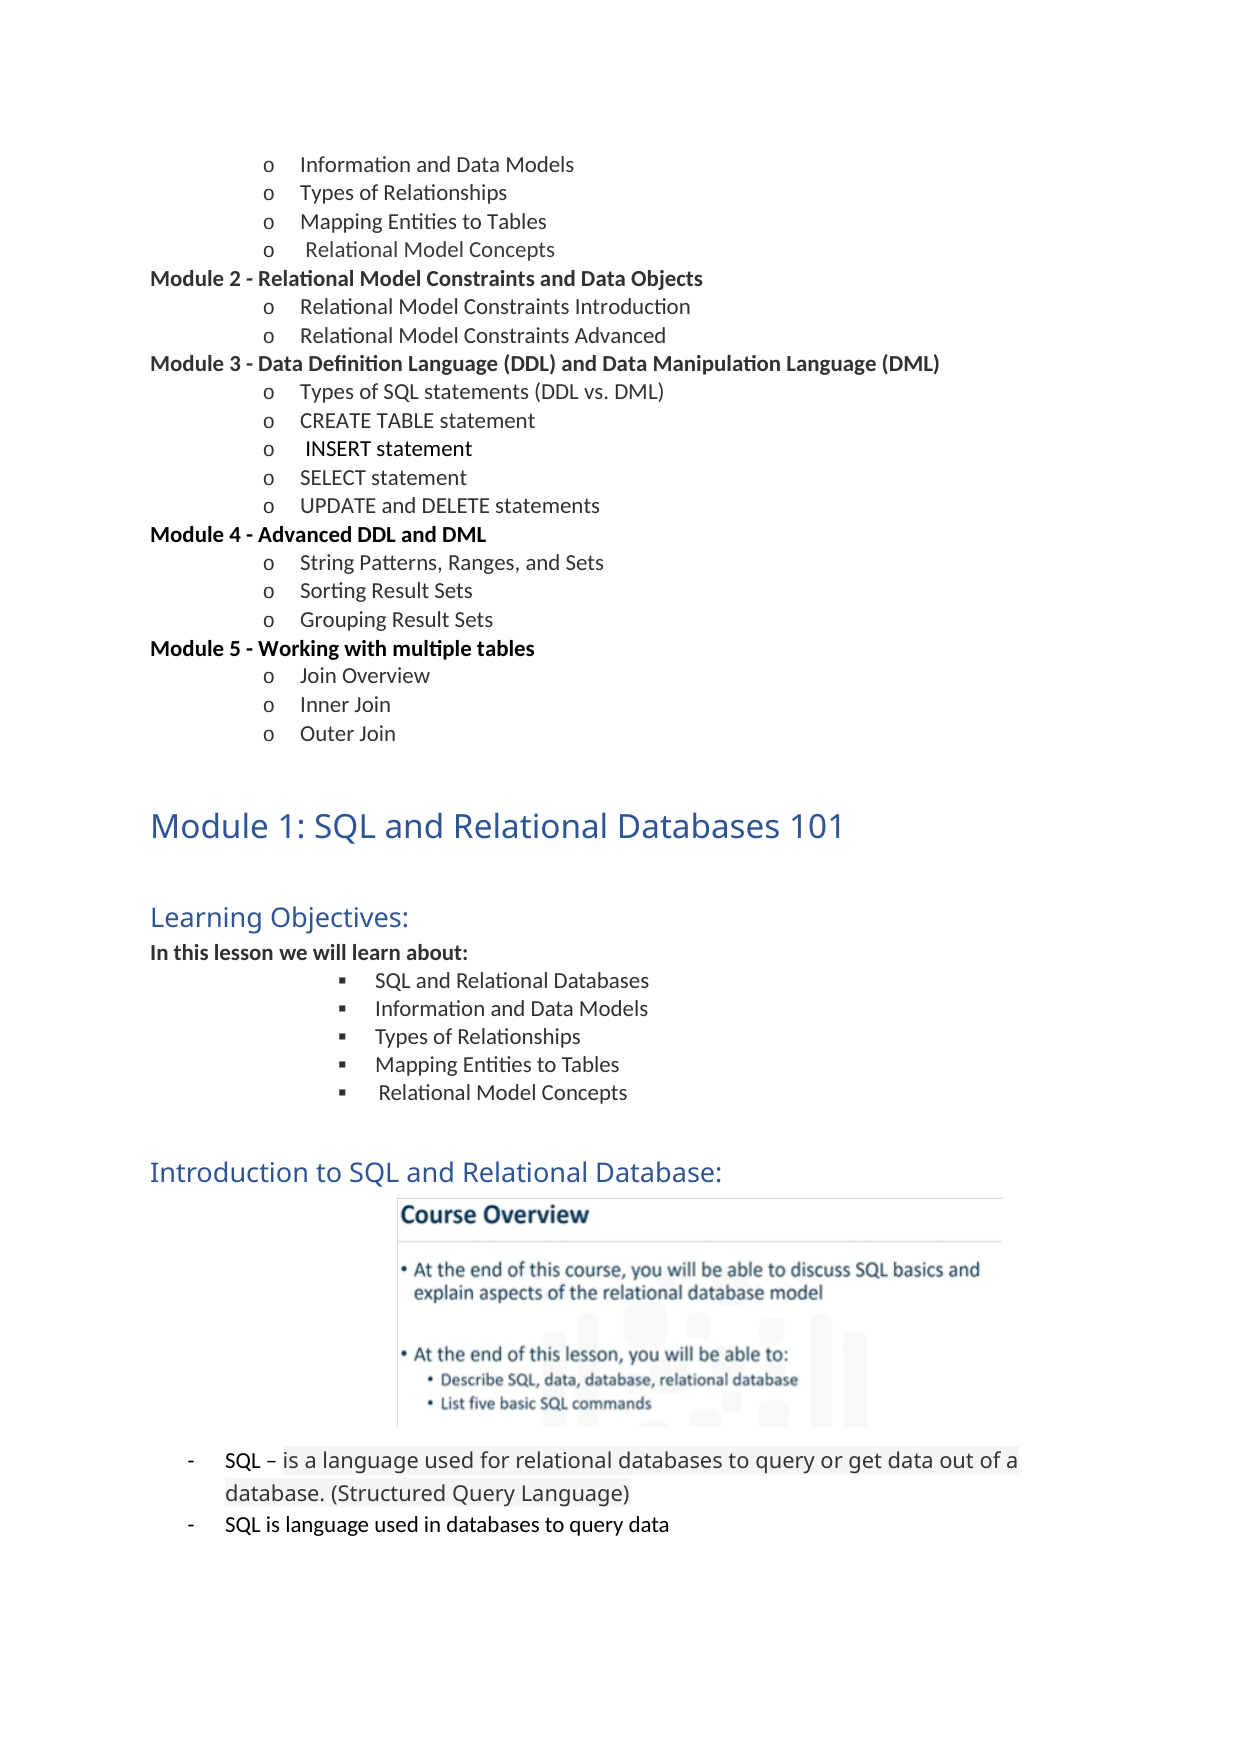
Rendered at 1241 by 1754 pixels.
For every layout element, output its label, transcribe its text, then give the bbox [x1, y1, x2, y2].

list Grouping Result Sets [262, 605, 1090, 634]
list Types of Relationships [337, 1022, 1090, 1050]
subtitle In this lesson we will learn about: [150, 938, 1090, 966]
list Mapping Entities to Tables [337, 1050, 1090, 1078]
text Module 3 - Data Definition Language (DDL) and Data Manipulation Language (DML) [150, 349, 1090, 377]
list Inner Join [262, 690, 1090, 719]
subtitle Introduction to SQL and Relational Database: [150, 1153, 1090, 1190]
list Sorting Result Sets [262, 577, 1090, 605]
text Module 2 - Relational Model Constraints and Data Objects [150, 264, 1090, 292]
list SQL is language used in databases to query data [187, 1510, 1090, 1538]
subtitle Learning Objectives: [150, 898, 1090, 935]
list SELECT statement [262, 463, 1090, 491]
list Mapping Entities to Tables [262, 207, 1090, 236]
text Module 4 - Advanced DDL and DML [150, 520, 1090, 548]
picture [150, 1192, 1003, 1427]
list SQL – is a language used for relational databases to query or get data out of a database. (Structured Query Language) [187, 1446, 1090, 1507]
list String Patterns, Ranges, and Sets [262, 548, 1090, 577]
list Relational Model Concepts [337, 1078, 1090, 1106]
list Relational Model Constraints Advanced [262, 321, 1090, 349]
list Relational Model Concepts [262, 236, 1090, 264]
subtitle Module 1: SQL and Relational Databases 101 [150, 802, 1090, 848]
list Outer Join [262, 719, 1090, 747]
list Relational Model Constraints Introduction [262, 292, 1090, 321]
list Information and Data Models [337, 994, 1090, 1022]
list Information and Data Models [262, 150, 1090, 178]
list Types of Relationships [262, 178, 1090, 207]
list INSERT statement [262, 434, 1090, 463]
list UPDATE and DELETE statements [262, 491, 1090, 520]
list Types of SQL statements (DDL vs. DML) [262, 377, 1090, 406]
list CREATE TABLE statement [262, 406, 1090, 434]
list Join Overview [262, 662, 1090, 690]
list SQL and Relational Databases [337, 966, 1090, 994]
text Module 5 - Working with multiple tables [150, 634, 1090, 662]
